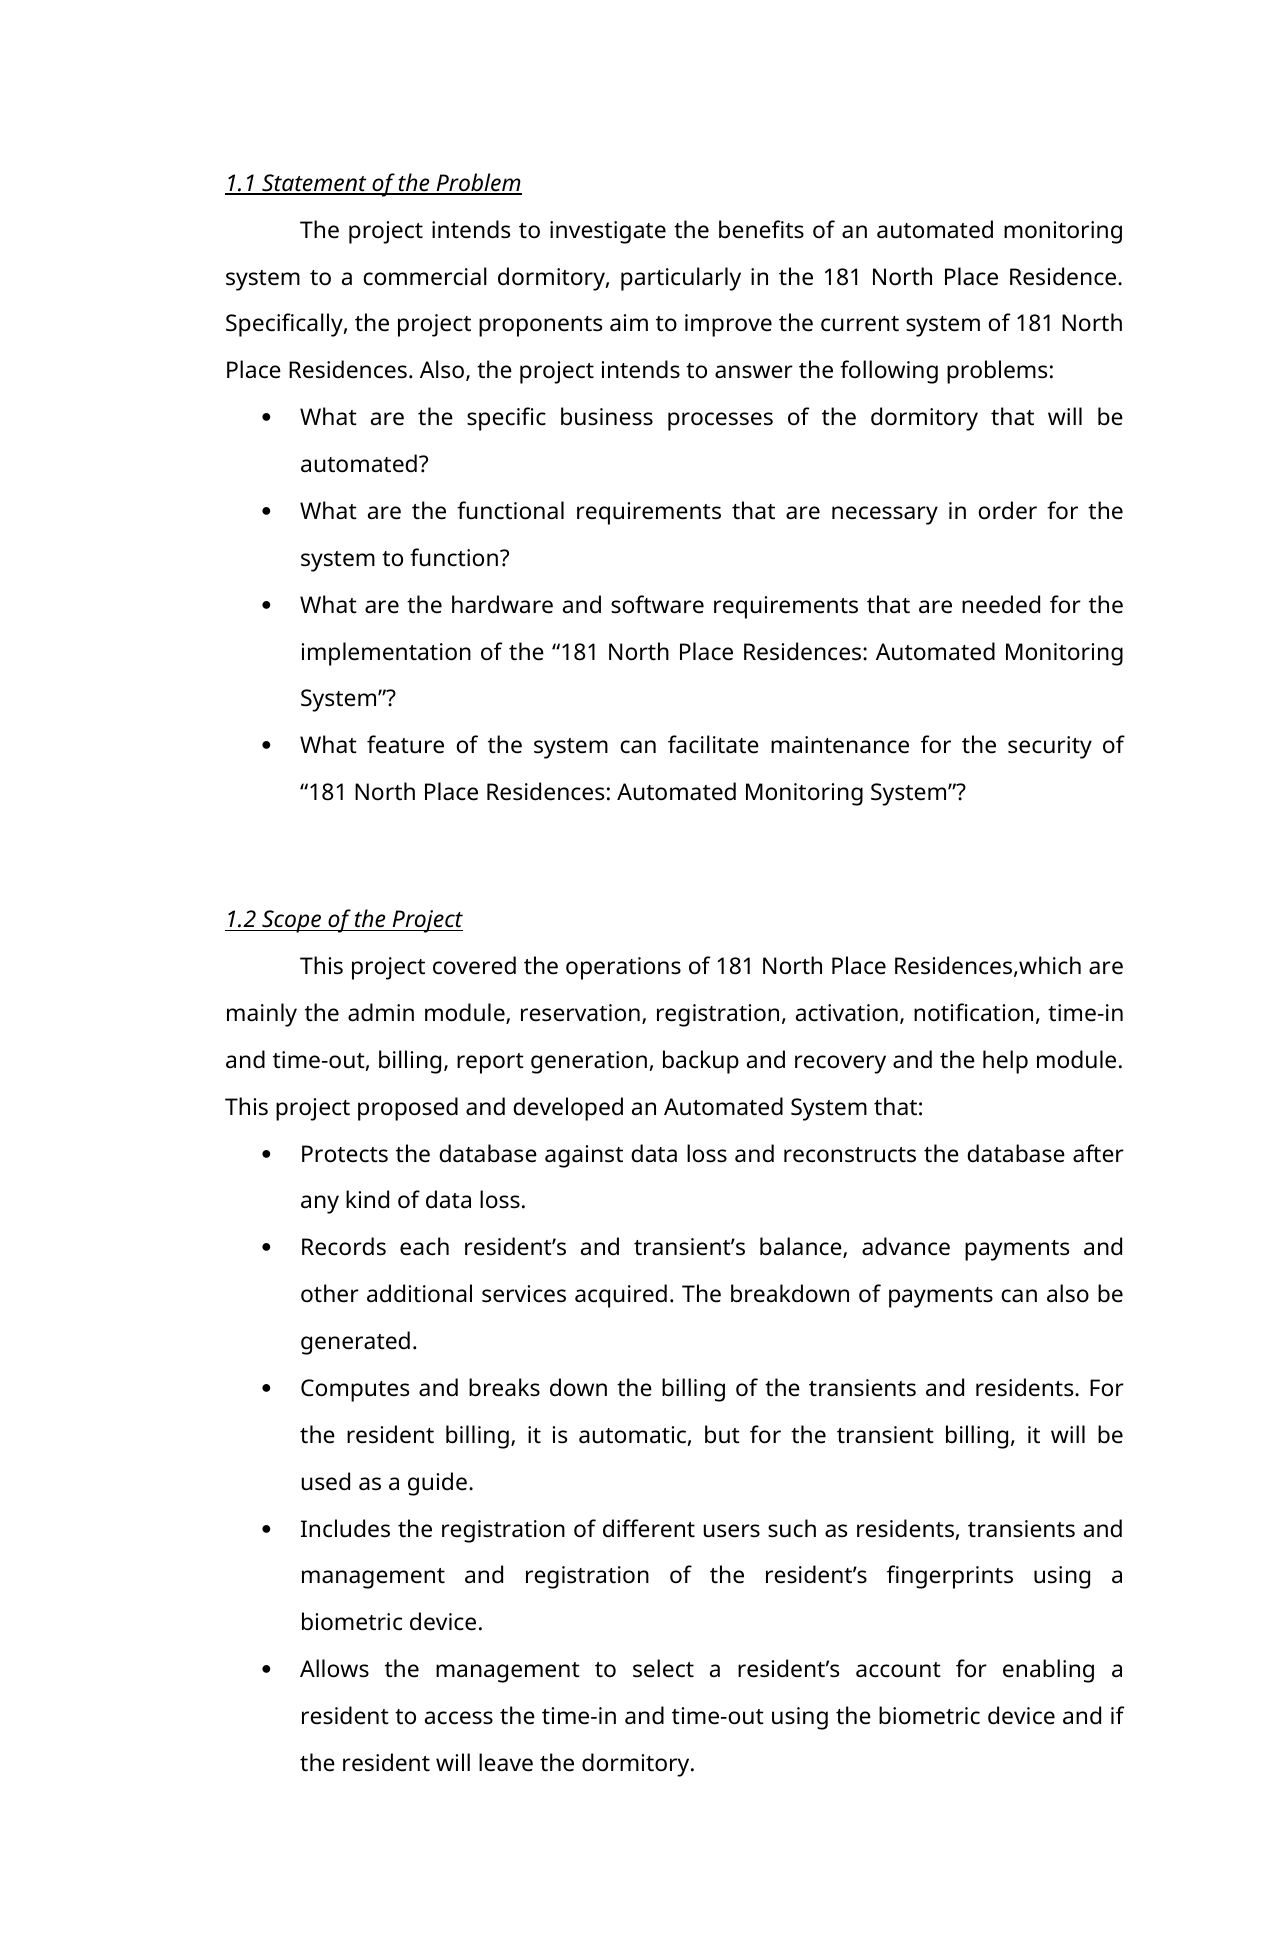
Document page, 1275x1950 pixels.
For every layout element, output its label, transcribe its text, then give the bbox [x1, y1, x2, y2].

list Protects the database against data loss and reconstructs the database after any kind of data loss. [262, 1137, 1125, 1216]
subtitle 1.2 Scope of the Project [225, 903, 1125, 934]
list Includes the registration of different users such as residents, transients and management and registration of the resident’s fingerprints using a biometric device. [262, 1512, 1125, 1637]
list What are the hardware and software requirements that are needed for the implementation of the “181 North Place Residences: Automated Monitoring System”? [262, 588, 1125, 713]
text This project covered the operations of 181 North Place Residences,which are mainly the admin module, reservation, registration, activation, notification, time-in and time-out, billing, report generation, backup and recovery and the help module. This project proposed and developed an Automated System that: [225, 950, 1125, 1122]
list What are the specific business processes of the dormitory that will be automated? [262, 401, 1125, 479]
text The project intends to investigate the benefits of an automated monitoring system to a commercial dormitory, particularly in the 181 North Place Residence. Specifically, the project proponents aim to improve the current system of 181 North Place Residences. Also, the project intends to answer the following problems: [225, 213, 1125, 385]
list Allows the management to select a resident’s account for enabling a resident to access the time-in and time-out using the biometric device and if the resident will leave the dormitory. [262, 1653, 1125, 1778]
list What feature of the system can facilitate maintenance for the security of “181 North Place Residences: Automated Monitoring System”? [262, 729, 1125, 807]
list What are the functional requirements that are necessary in order for the system to function? [262, 495, 1125, 573]
list Records each resident’s and transient’s balance, advance payments and other additional services acquired. The breakdown of payments can also be generated. [262, 1231, 1125, 1356]
subtitle 1.1 Statement of the Problem [225, 167, 1125, 198]
list Computes and breaks down the billing of the transients and residents. For the resident billing, it is automatic, but for the transient billing, it will be used as a guide. [262, 1372, 1125, 1497]
